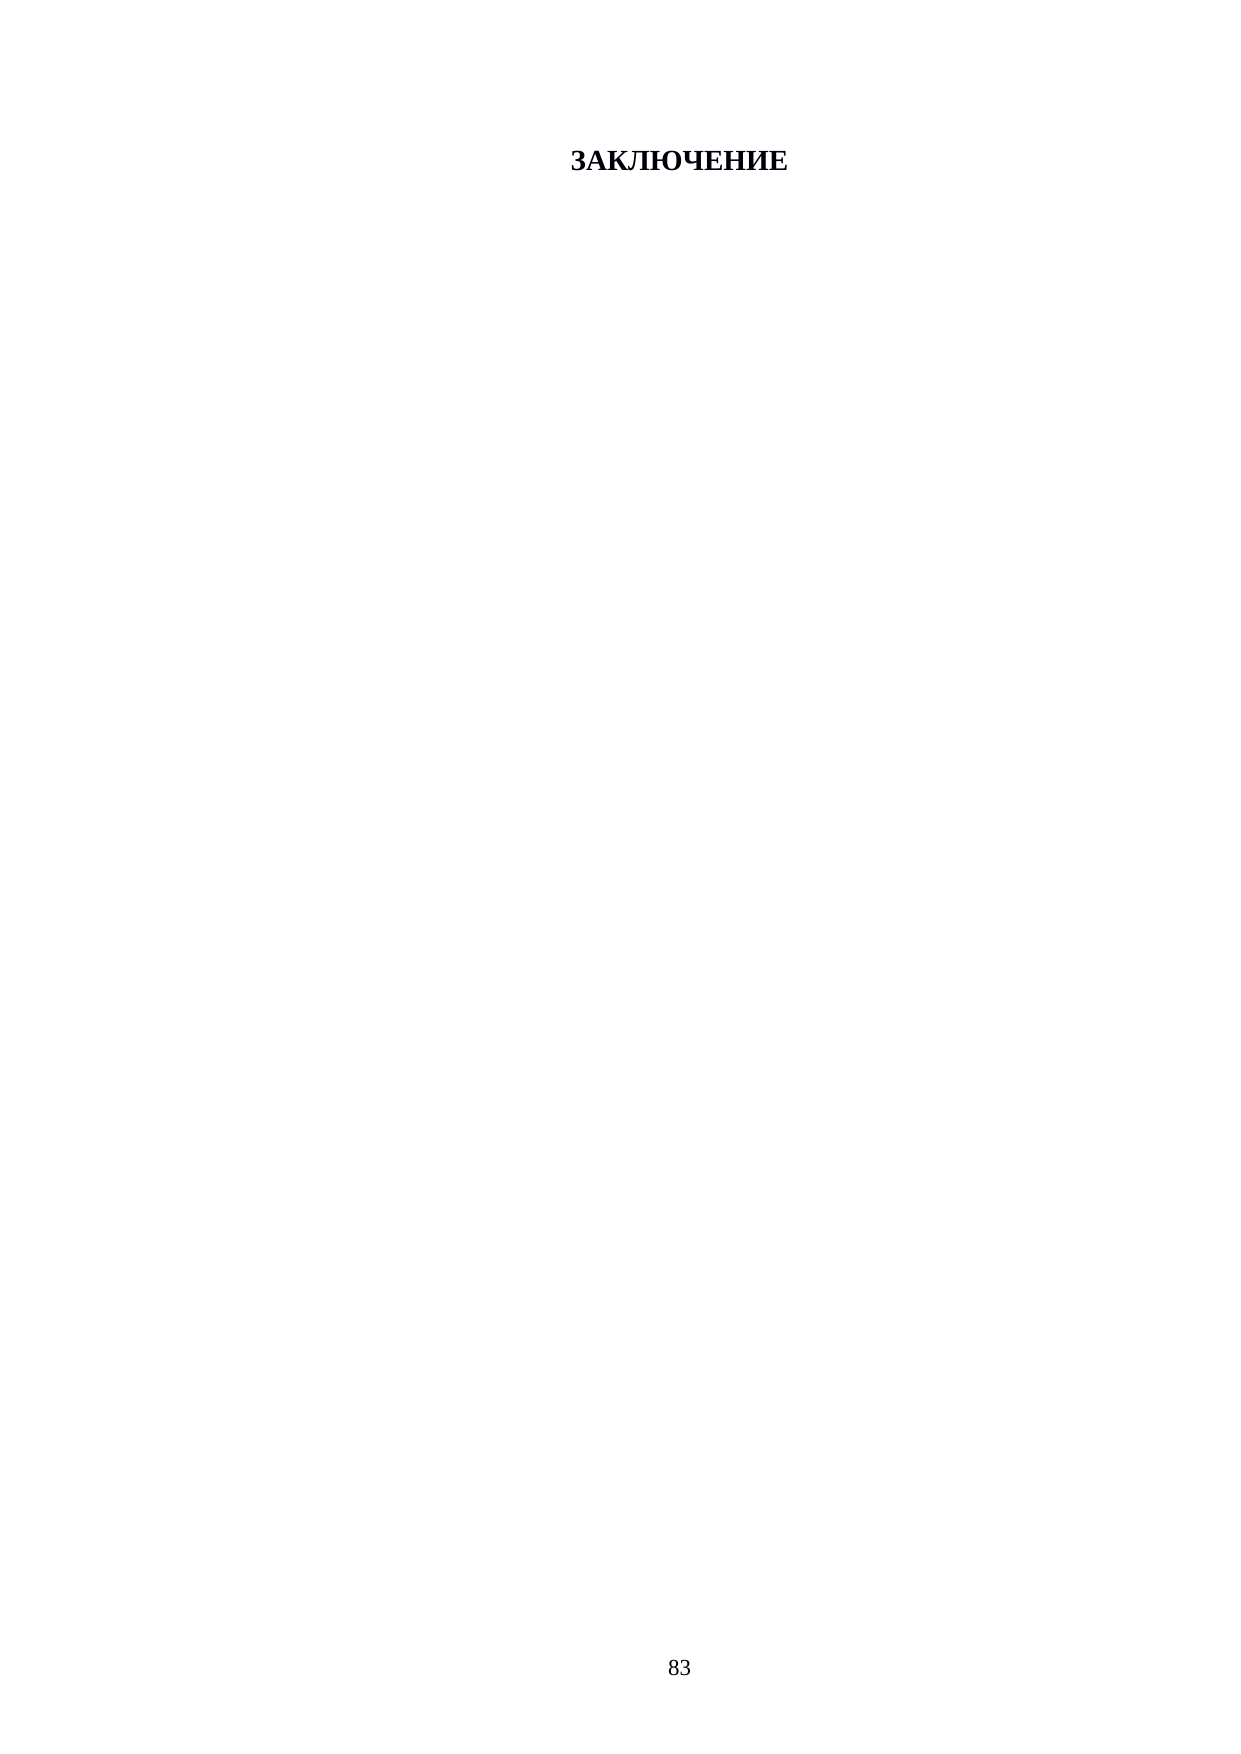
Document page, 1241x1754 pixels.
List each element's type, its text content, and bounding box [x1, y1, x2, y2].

text ЗАКЛЮЧЕНИЕ [177, 143, 1182, 177]
